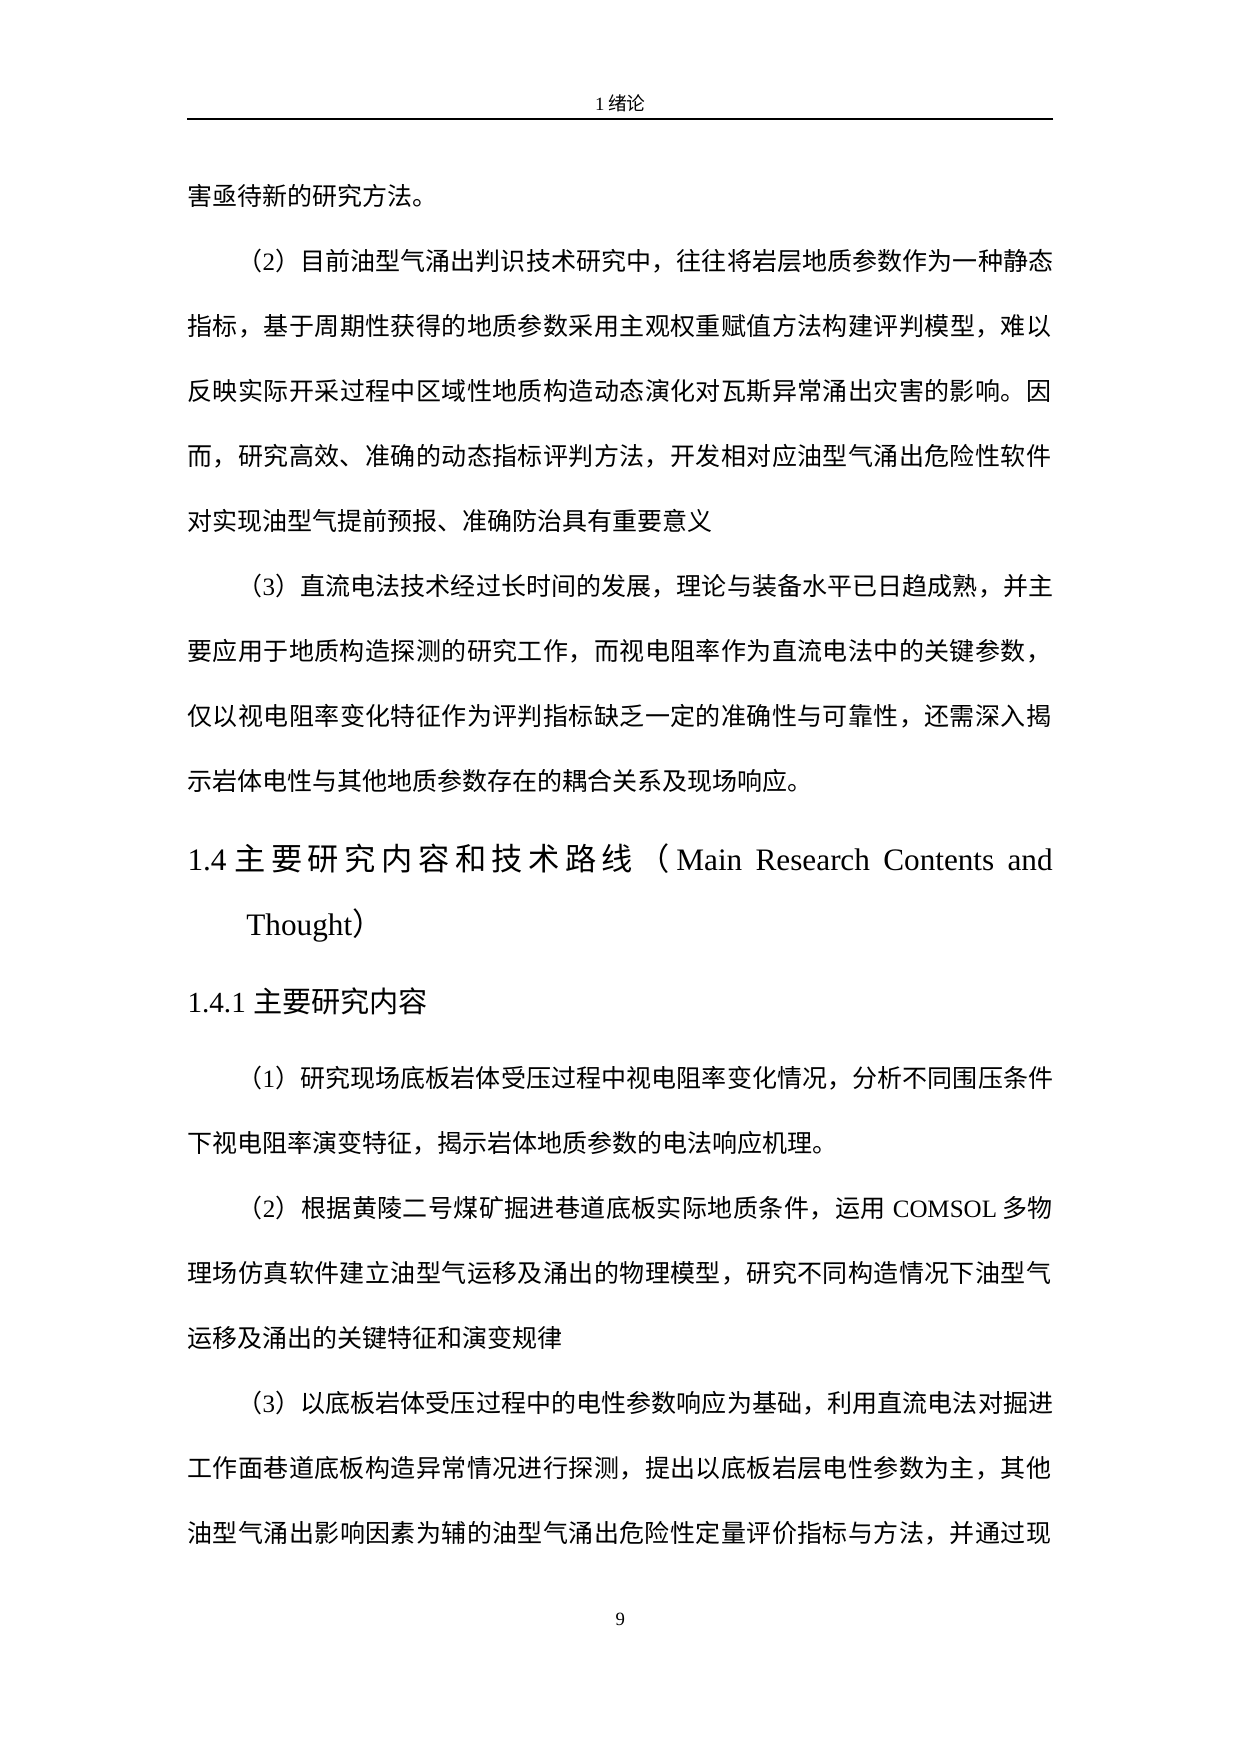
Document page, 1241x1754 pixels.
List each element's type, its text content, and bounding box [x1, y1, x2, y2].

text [187, 162, 1053, 227]
text （2）根据黄陵二号煤矿掘进巷道底板实际地质条件，运用COMSOL多物理场仿真软件建立油型气运移及涌出的物理模型，研究不同构造情况下油型气运移及涌出的关键特征和演变规律 [187, 1174, 1053, 1369]
text （2）目前油型气涌出判识技术研究中，往往将岩层地质参数作为一种静态指标，基于周期性获得的地质参数采用主观权重赋值方法构建评判模型，难以反映实际开采过程中区域性地质构造动态演化对瓦斯异常涌出灾害的影响。因而，研究高效、准确的动态指标评判方法，开发相对应油型气涌出危险性软件，对实现油型气提前预报、准确防治具有重要意义 [187, 227, 1053, 552]
list 主要研究内容 [187, 967, 1053, 1032]
text （1）研究现场底板岩体受压过程中视电阻率变化情况，分析不同围压条件下视电阻率演变特征，揭示岩体地质参数的电法响应机理。 [187, 1044, 1053, 1174]
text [187, 1369, 1053, 1564]
list 主要研究内容和技术路线（Main Research Contents and Thought） [187, 824, 1053, 954]
text （3）直流电法技术经过长时间的发展，理论与装备水平已日趋成熟，并主要应用于地质构造探测的研究工作，而视电阻率作为直流电法中的关键参数，仅以视电阻率变化特征作为评判指标缺乏一定的准确性与可靠性，还需深入揭示岩体电性与其他地质参数存在的耦合关系及现场响应。 [187, 552, 1053, 812]
